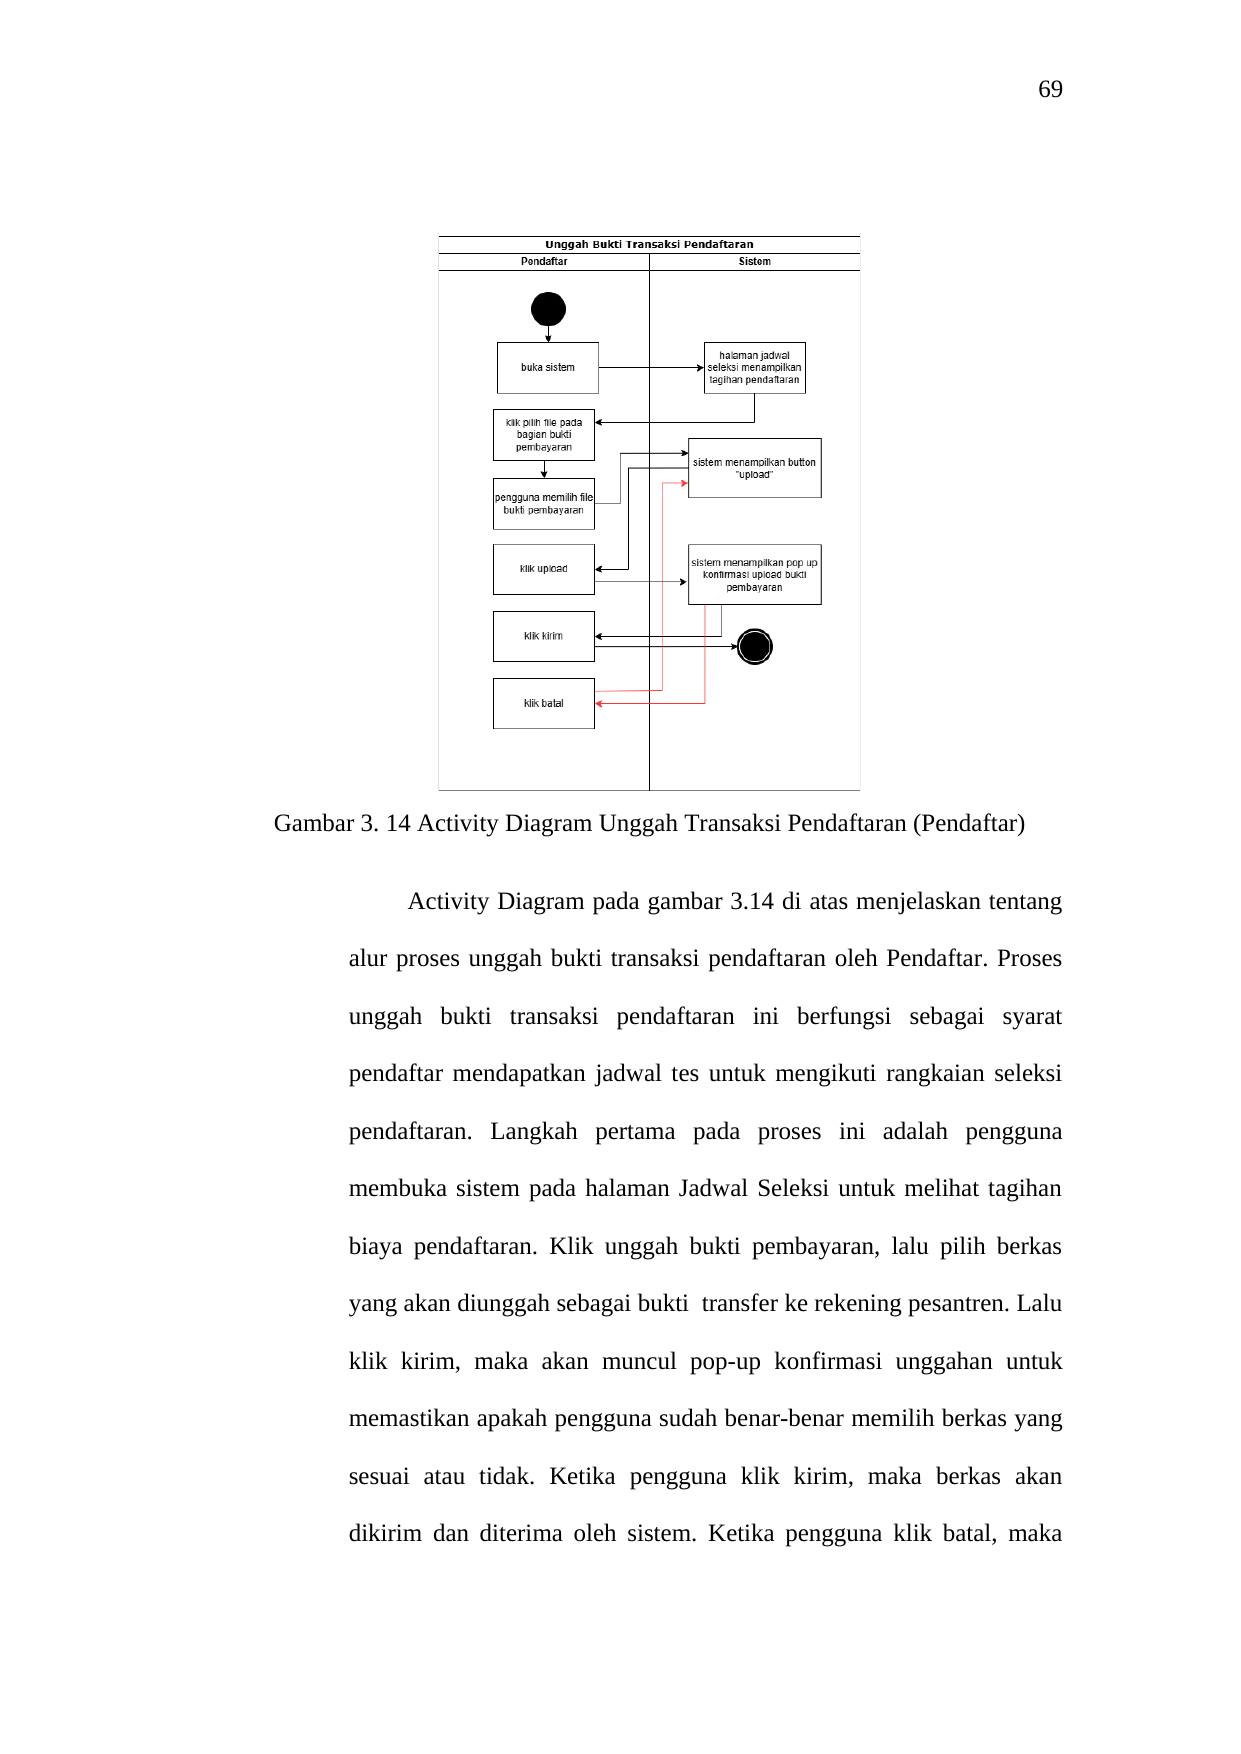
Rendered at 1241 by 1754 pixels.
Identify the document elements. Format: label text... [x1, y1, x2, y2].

picture [438, 236, 861, 791]
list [348, 886, 1063, 1547]
text Gambar 3. 14 Activity Diagram Unggah Transaksi Pendaftaran (Pendaftar) [236, 808, 1063, 836]
